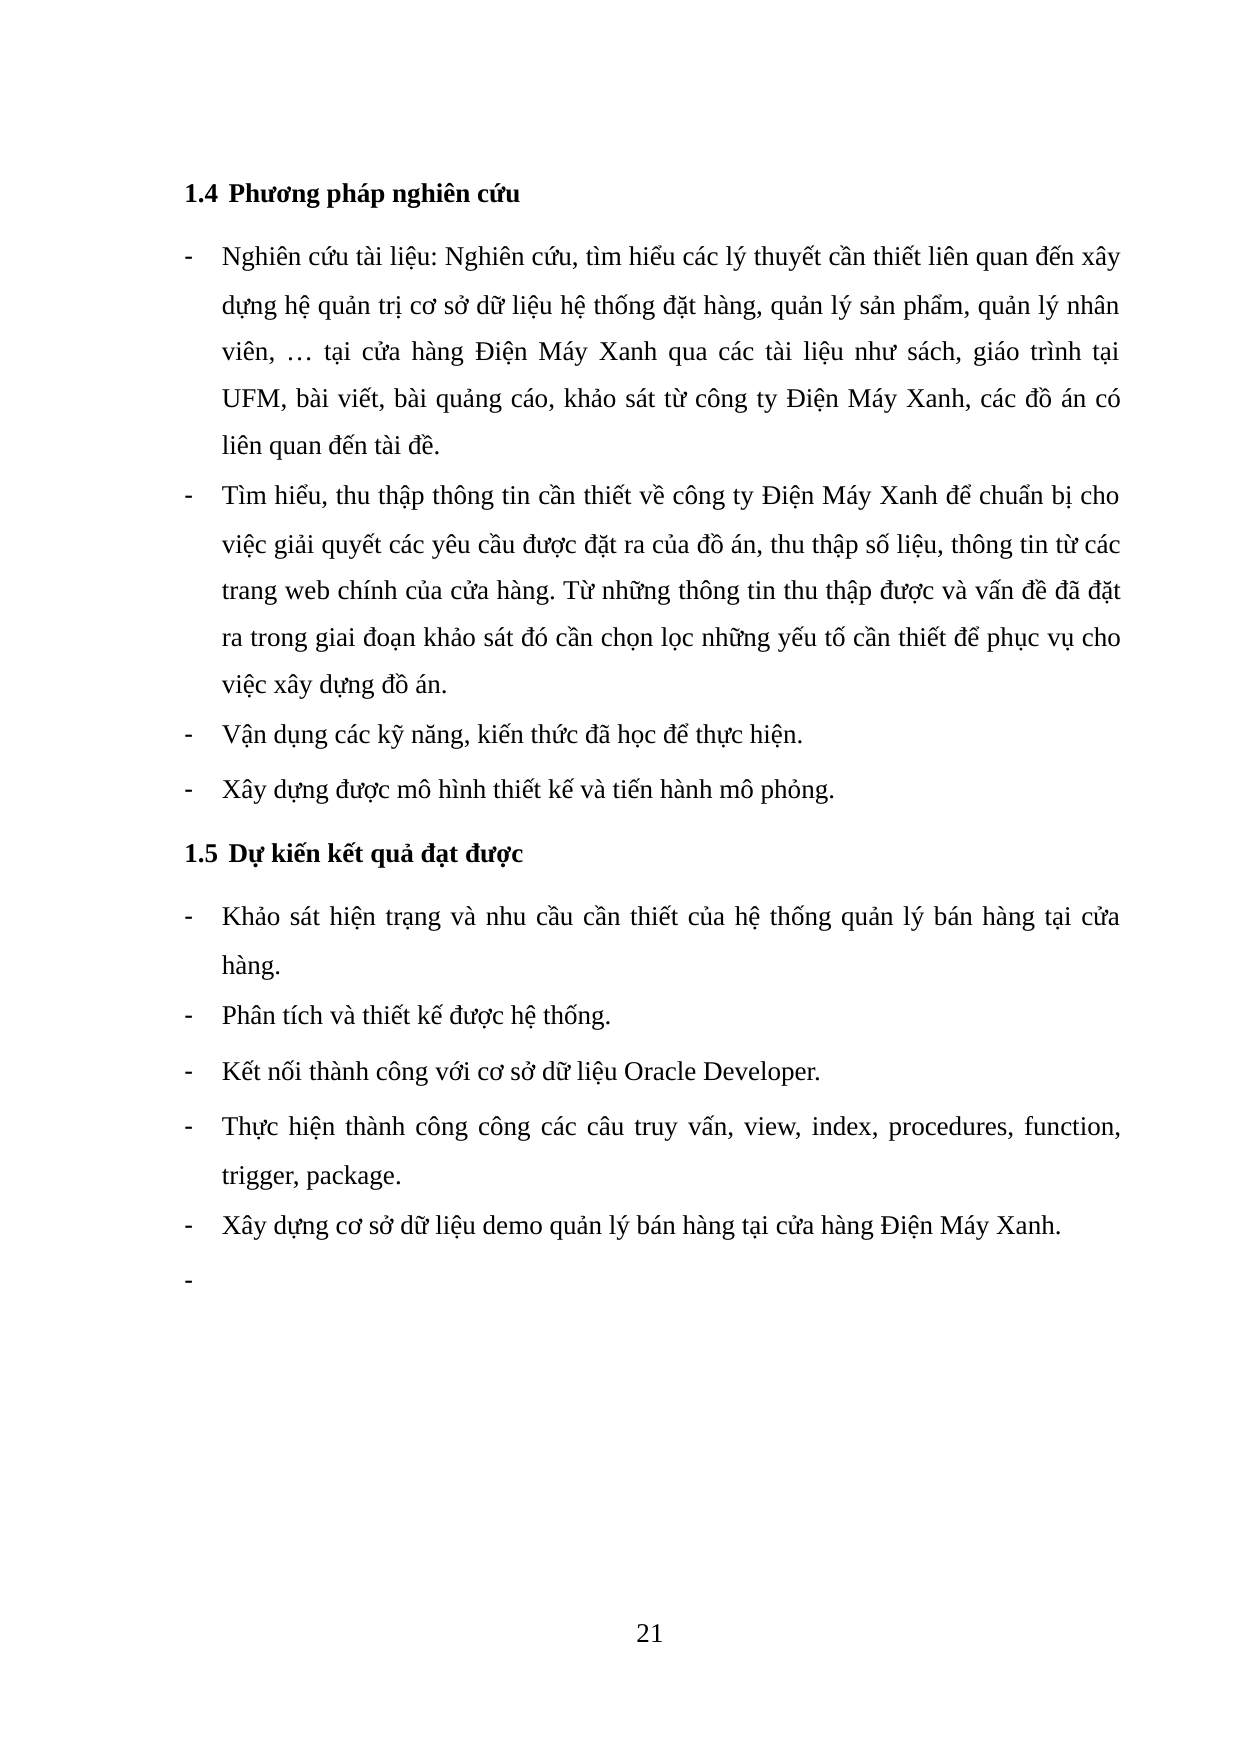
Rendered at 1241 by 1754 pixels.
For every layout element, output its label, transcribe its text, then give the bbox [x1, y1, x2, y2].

list Kết nối thành công với cơ sở dữ liệu Oracle Developer. [184, 1051, 1122, 1088]
subtitle Dự kiến kết quả đạt được [184, 838, 1122, 869]
list Xây dựng cơ sở dữ liệu demo quản lý bán hàng tại cửa hàng Điện Máy Xanh. [184, 1206, 1122, 1242]
list Vận dụng các kỹ năng, kiến thức đã học để thực hiện. [184, 714, 1122, 751]
list Thực hiện thành công công các câu truy vấn, view, index, procedures, function, trigger, package. [184, 1106, 1122, 1190]
list Khảo sát hiện trạng và nhu cầu cần thiết của hệ thống quản lý bán hàng tại cửa hàng. [184, 897, 1122, 980]
list Phân tích và thiết kế được hệ thống. [184, 996, 1122, 1033]
list Tìm hiểu, thu thập thông tin cần thiết về công ty Điện Máy Xanh để chuẩn bị cho việc giải quyết các yêu cầu được đặt ra của đồ án, thu thập số liệu, thông tin từ các trang web chính của cửa hàng. Từ những thông tin thu thập được và vấn đề đã đặt ra trong giai đoạn khảo sát đó cần chọn lọc những yếu tố cần thiết để phục vụ cho việc xây dựng đồ án. [184, 475, 1122, 699]
list Nghiên cứu tài liệu: Nghiên cứu, tìm hiểu các lý thuyết cần thiết liên quan đến xây dựng hệ quản trị cơ sở dữ liệu hệ thống đặt hàng, quản lý sản phẩm, quản lý nhân viên, … tại cửa hàng Điện Máy Xanh qua các tài liệu như sách, giáo trình tại UFM, bài viết, bài quảng cáo, khảo sát từ công ty Điện Máy Xanh, các đồ án có liên quan đến tài đề. [184, 236, 1122, 460]
list Xây dựng được mô hình thiết kế và tiến hành mô phỏng. [184, 770, 1122, 807]
subtitle Phương pháp nghiên cứu [184, 177, 1122, 208]
